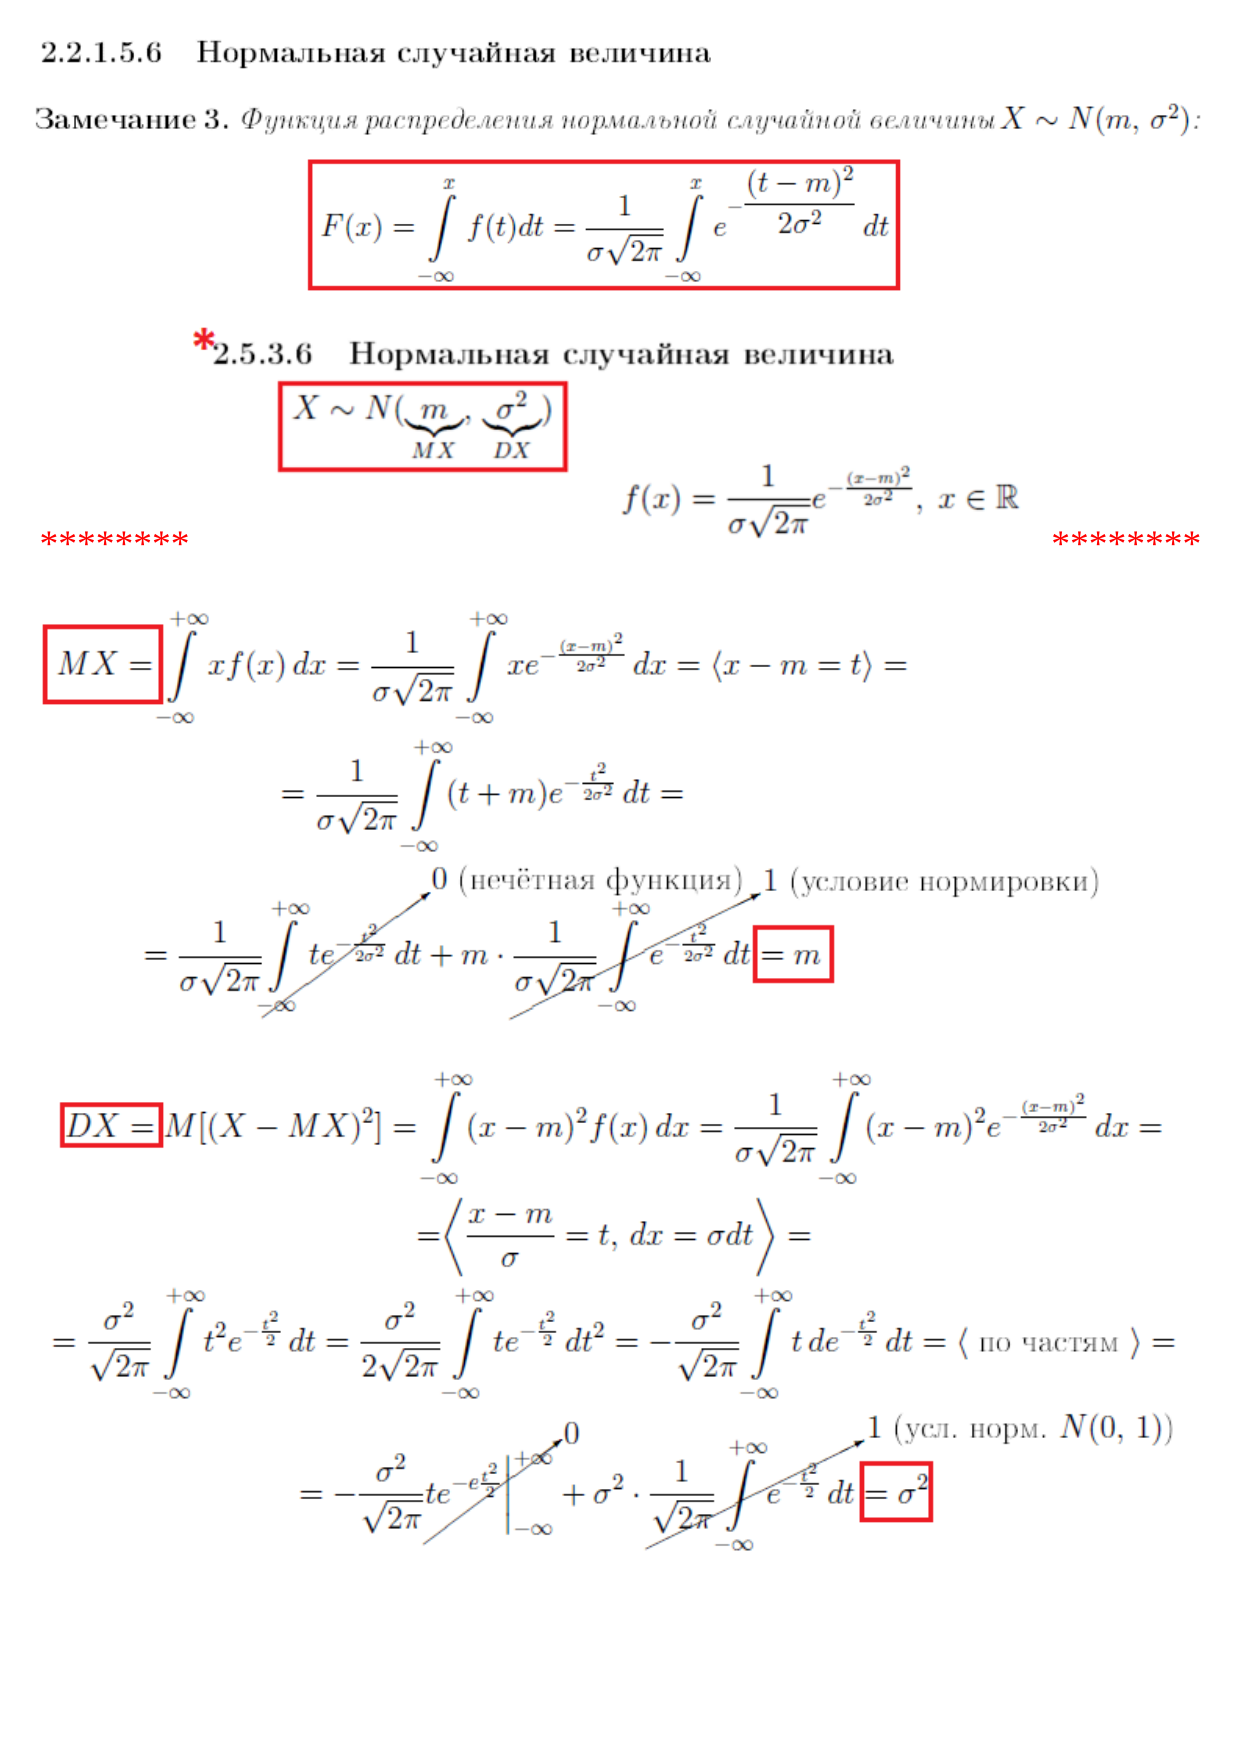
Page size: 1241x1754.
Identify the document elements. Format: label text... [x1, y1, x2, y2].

picture [189, 314, 1052, 557]
picture [29, 98, 1212, 295]
picture [29, 584, 1104, 1046]
picture [29, 29, 1211, 79]
picture [29, 1065, 1201, 1557]
